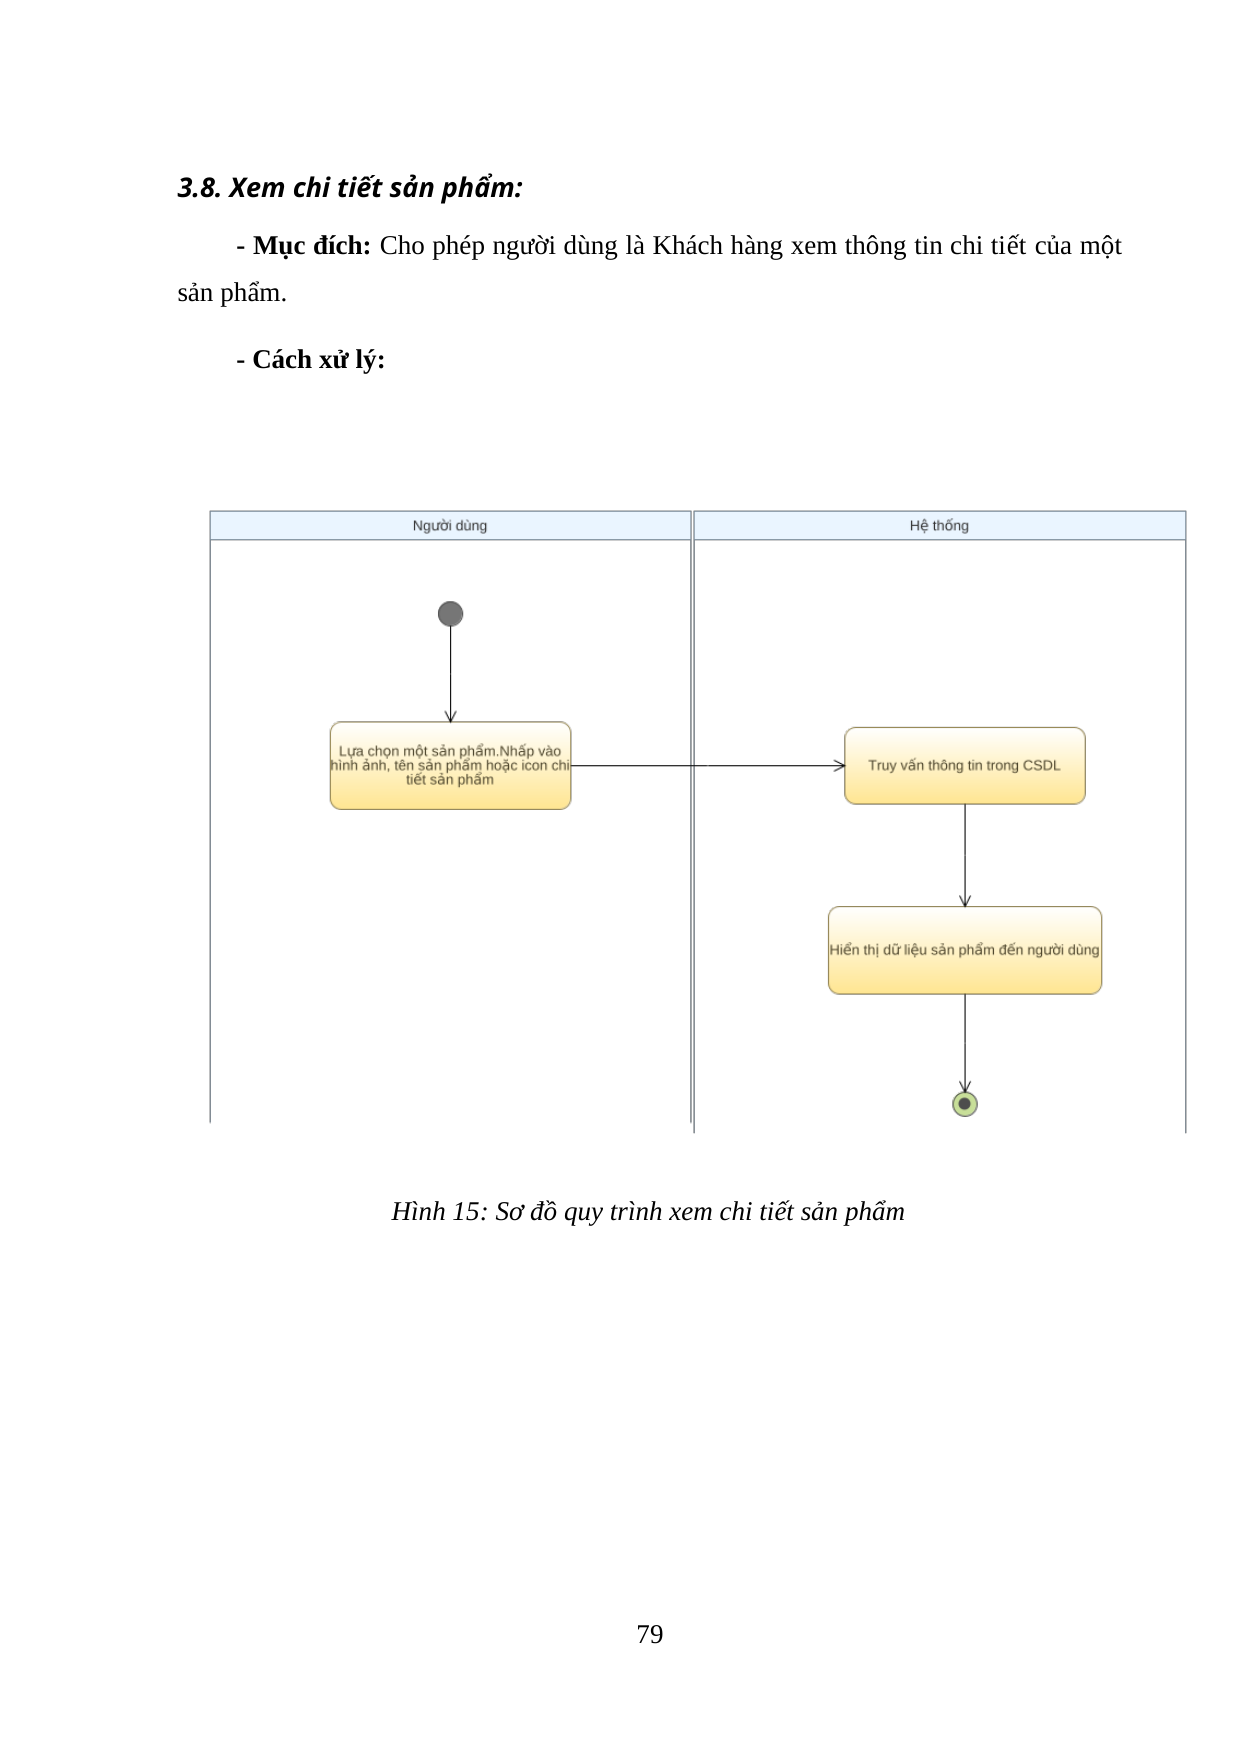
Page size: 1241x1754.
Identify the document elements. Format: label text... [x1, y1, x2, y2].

text - Cách xử lý: [177, 343, 1122, 374]
subtitle 3.8. Xem chi tiết sản phẩm: [177, 168, 1122, 205]
text - Mục đích: Cho phép người dùng là Khách hàng xem thông tin chi tiết của một sản phẩm. [177, 229, 1122, 307]
picture [177, 478, 1218, 1166]
text Hình 15: Sơ đồ quy trình xem chi tiết sản phẩm [177, 1194, 1122, 1226]
